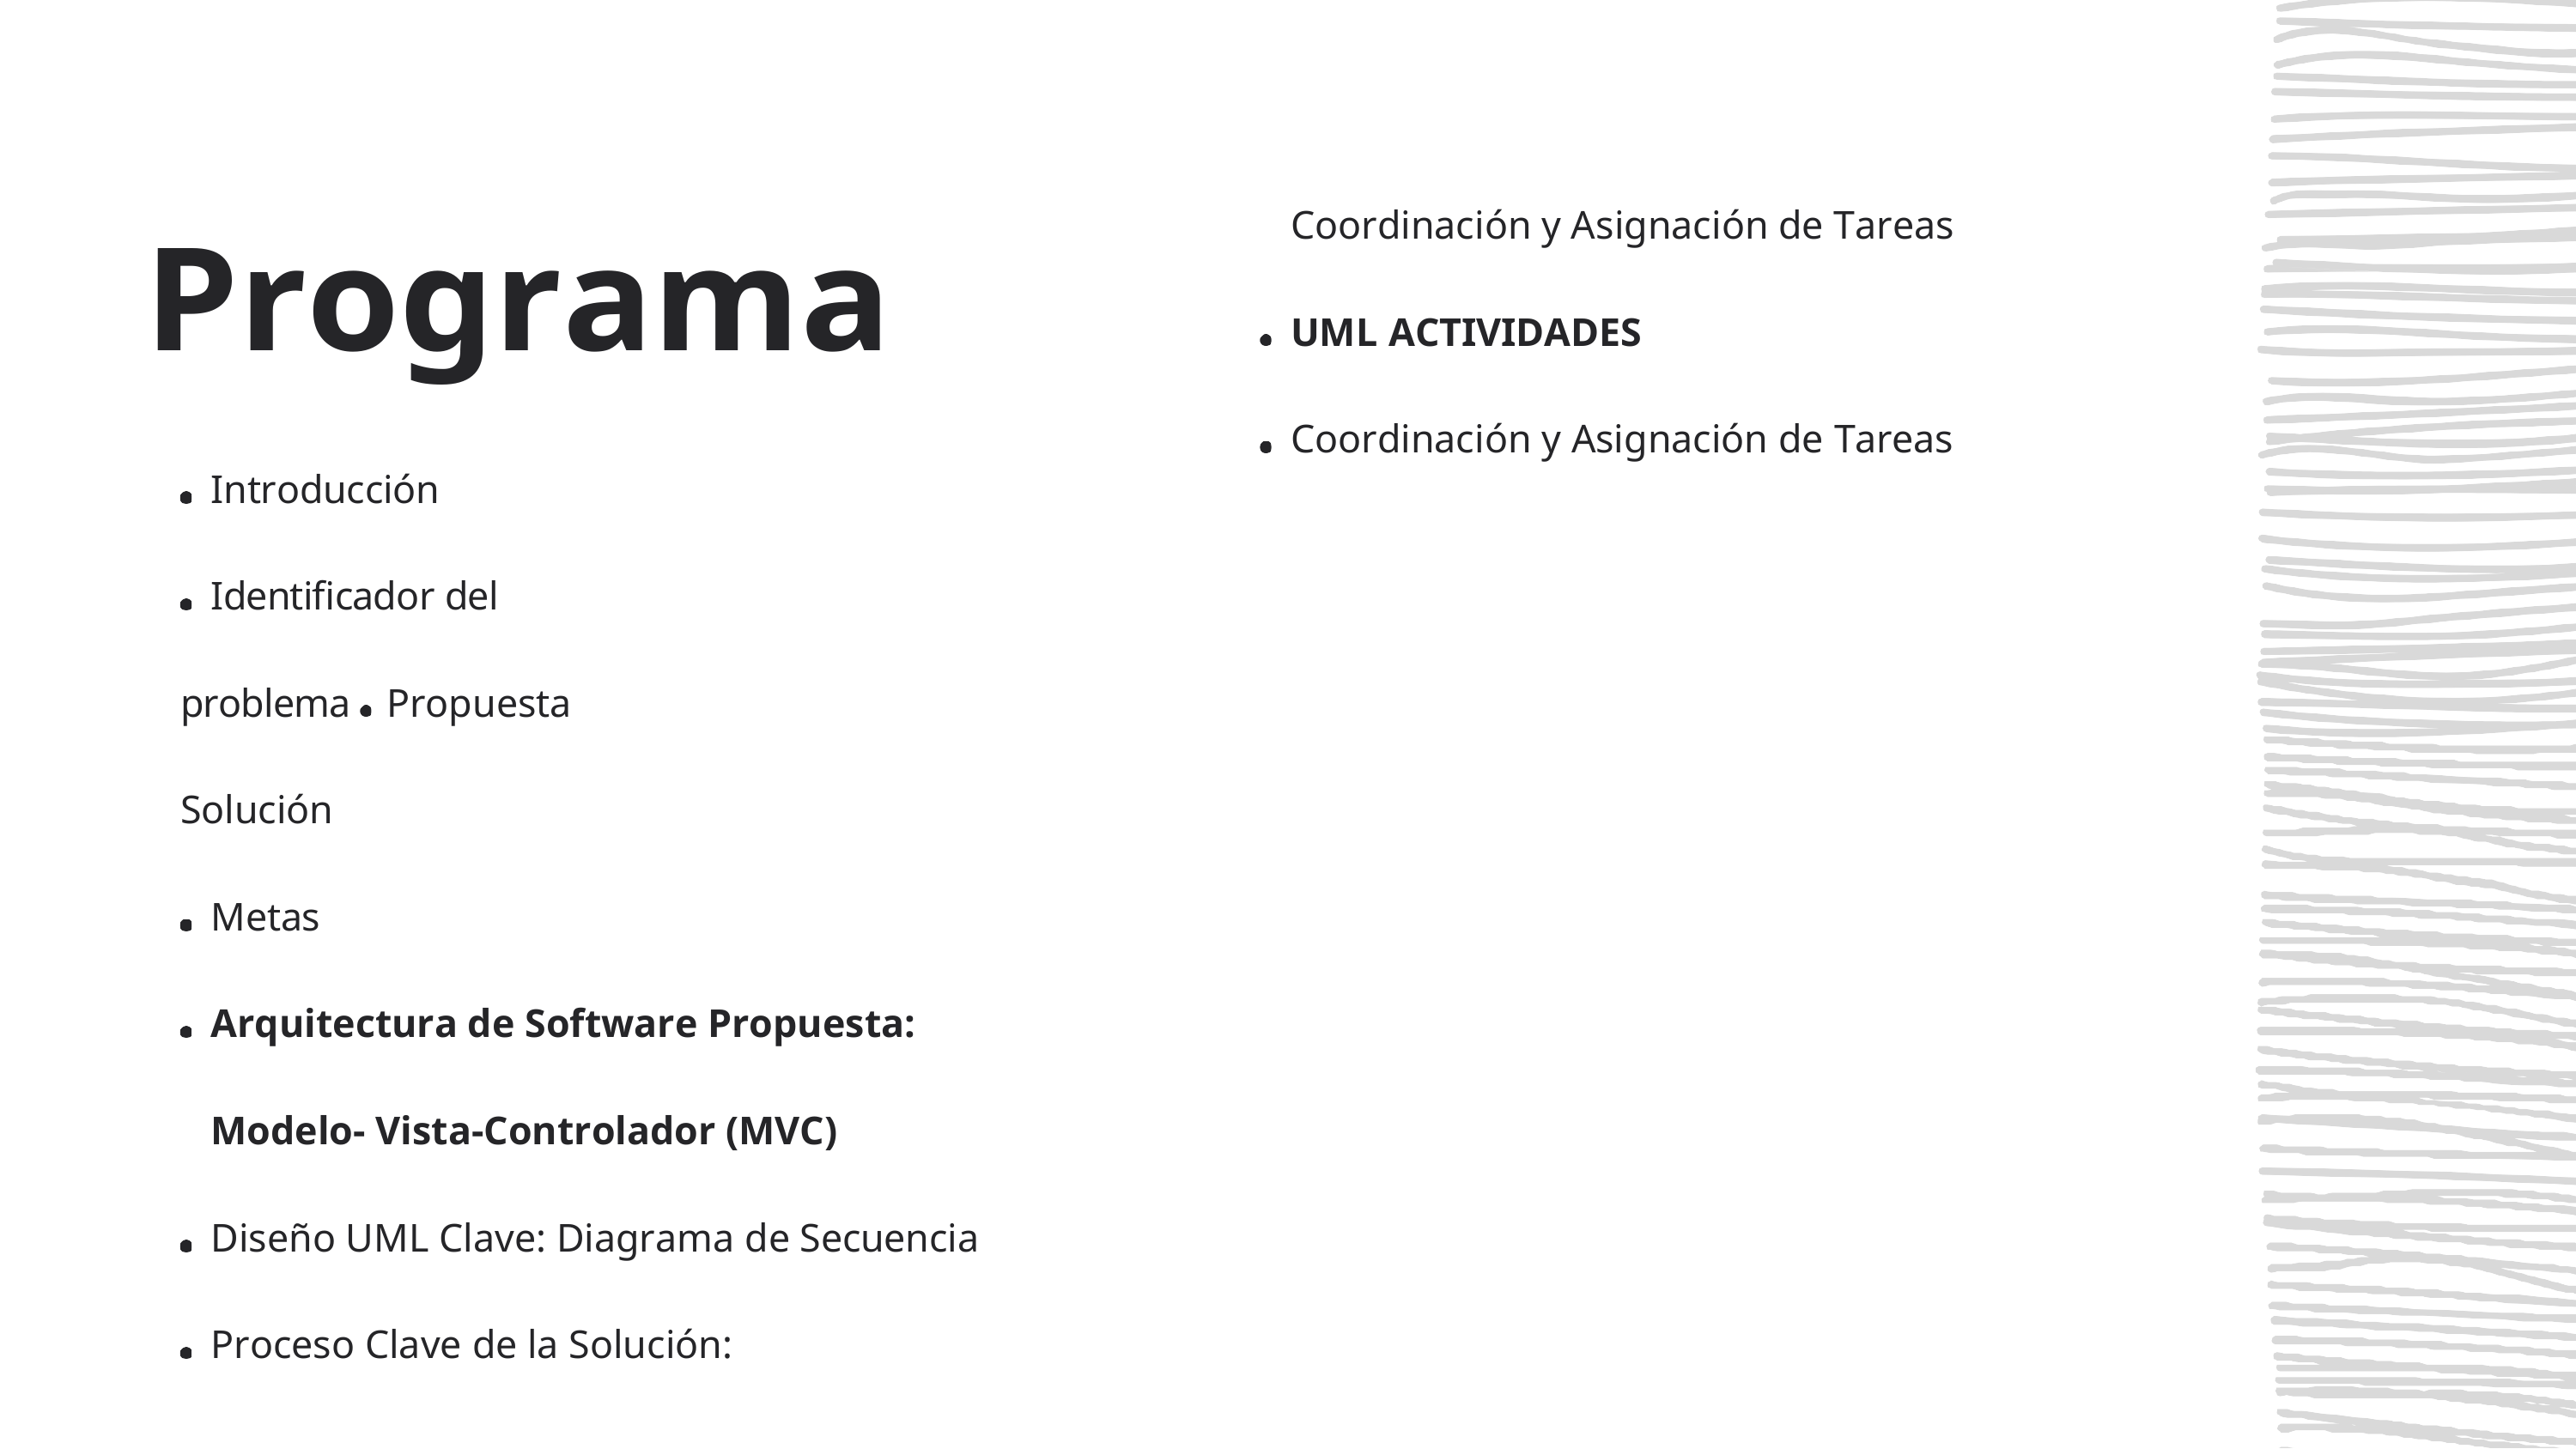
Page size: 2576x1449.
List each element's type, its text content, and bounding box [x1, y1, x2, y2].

picture [179, 598, 192, 610]
picture [179, 919, 192, 931]
text Proceso Clave de la Solución: Coordinación y Asignación de Tareas [1260, 197, 2255, 250]
text UML ACTIVIDADES [1260, 305, 2255, 357]
picture [179, 1240, 192, 1252]
text Metas [180, 889, 1036, 942]
picture [2255, 0, 2576, 1448]
text Arquitectura de Software Propuesta: Modelo- Vista-Controlador (MVC) [180, 997, 1033, 1155]
picture [360, 705, 372, 717]
picture [179, 1347, 191, 1359]
text Programa [145, 197, 1036, 392]
picture [1260, 441, 1272, 453]
text Introducción [180, 462, 1036, 514]
picture [179, 491, 192, 504]
picture [1260, 334, 1272, 346]
text Proceso Clave de la Solución: Coordinación y Asignación de Tareas [180, 1317, 970, 1370]
text Diseño UML Clave: Diagrama de Secuencia [180, 1210, 1036, 1263]
text Identificador del problema Propuesta Solución [180, 569, 655, 835]
picture [179, 1026, 191, 1038]
text Coordinación y Asignación de Tareas [1260, 411, 2255, 464]
